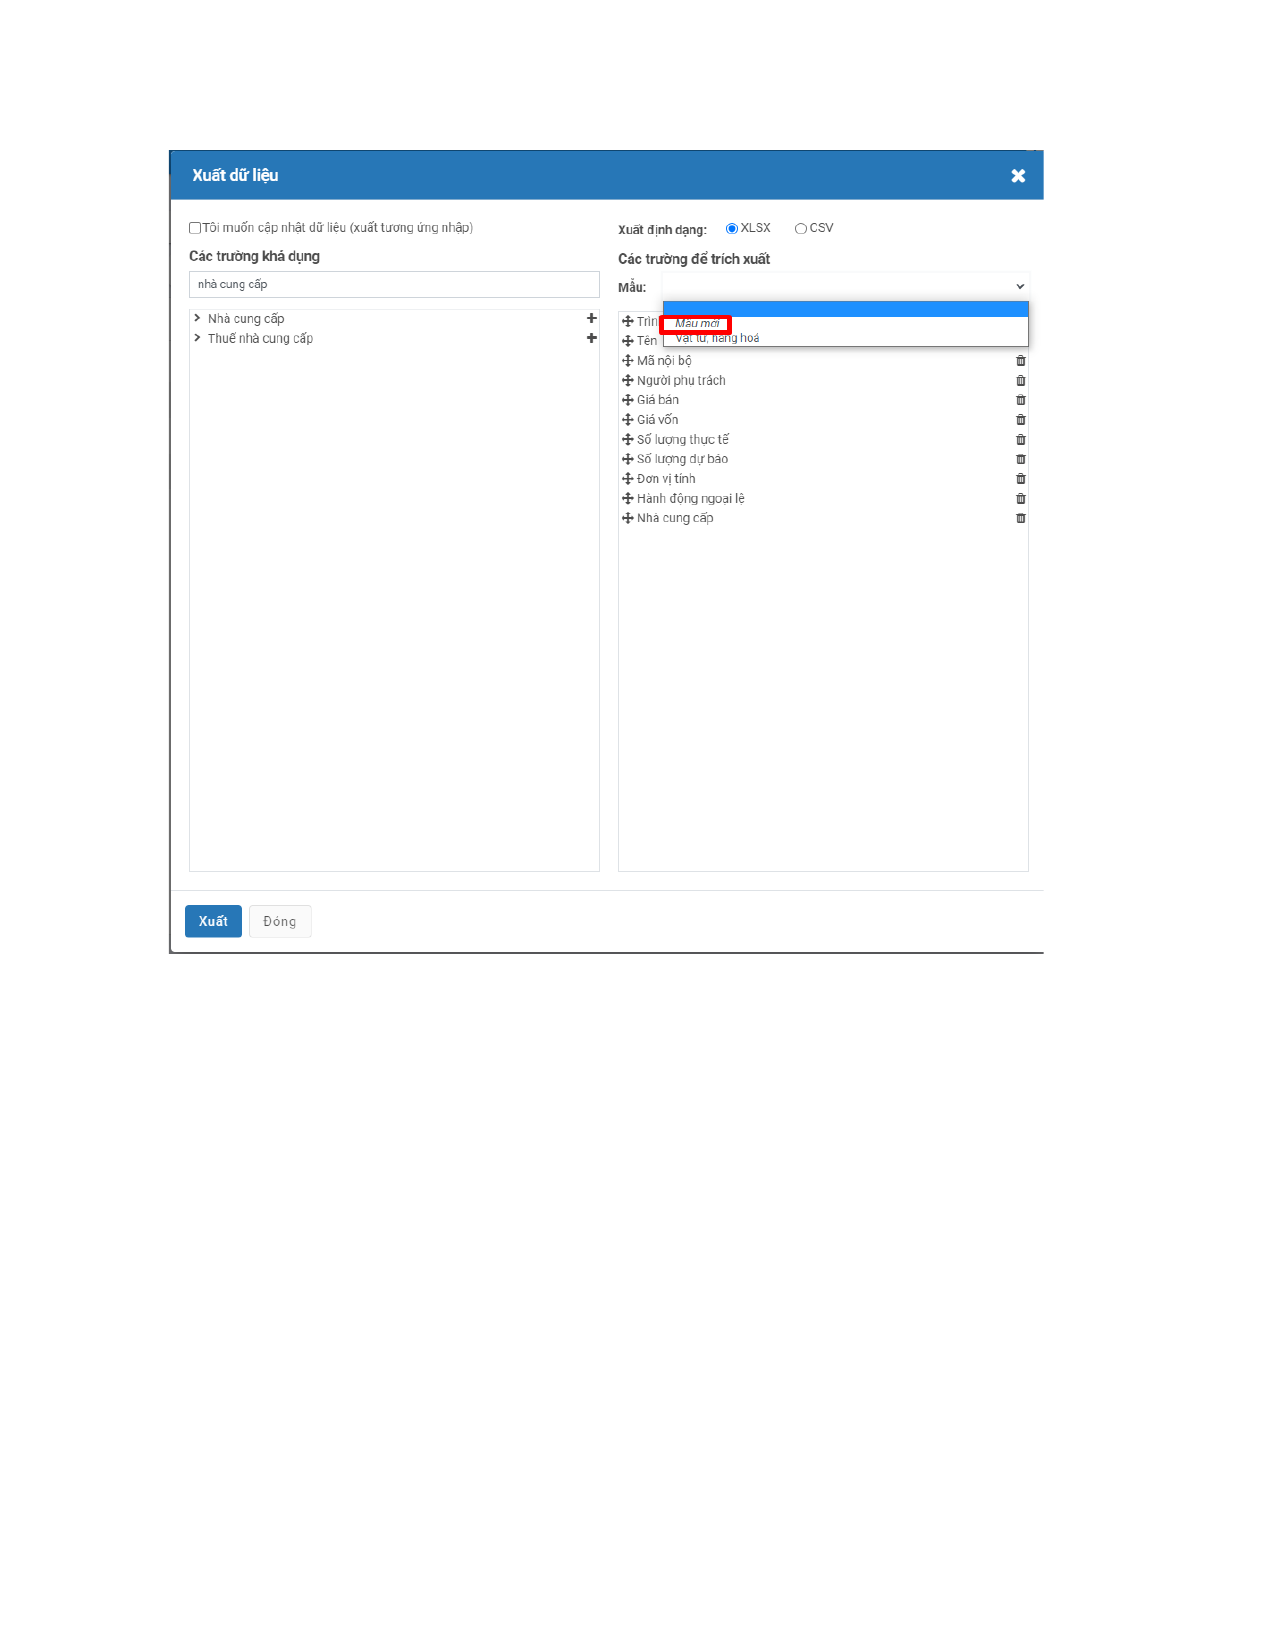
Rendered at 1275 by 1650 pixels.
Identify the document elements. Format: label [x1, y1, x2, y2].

picture [168, 150, 1044, 954]
